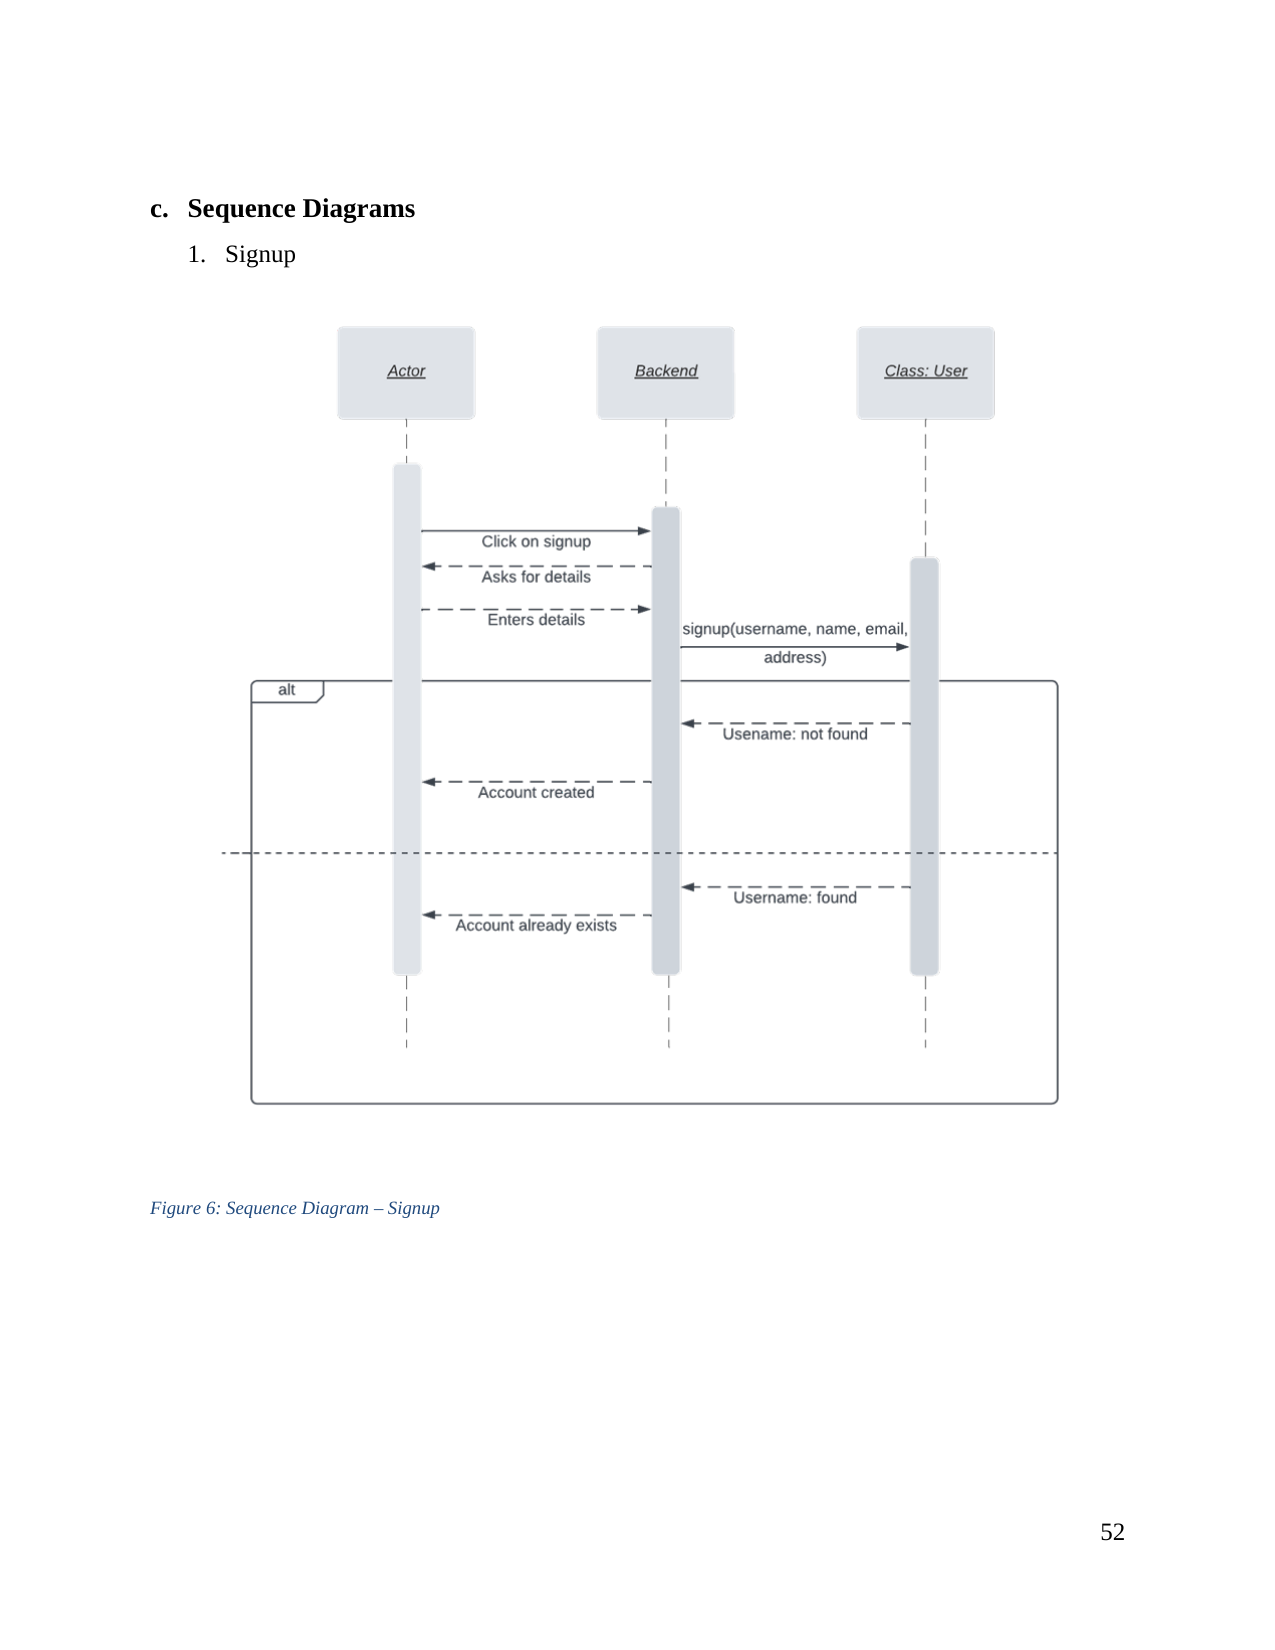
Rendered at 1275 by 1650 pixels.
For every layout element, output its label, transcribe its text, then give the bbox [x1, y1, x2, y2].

picture [150, 298, 1125, 1166]
subtitle Sequence Diagrams [150, 192, 1125, 223]
list Signup [187, 239, 1125, 268]
text Figure 6: Sequence Diagram – Signup [150, 1197, 1125, 1218]
